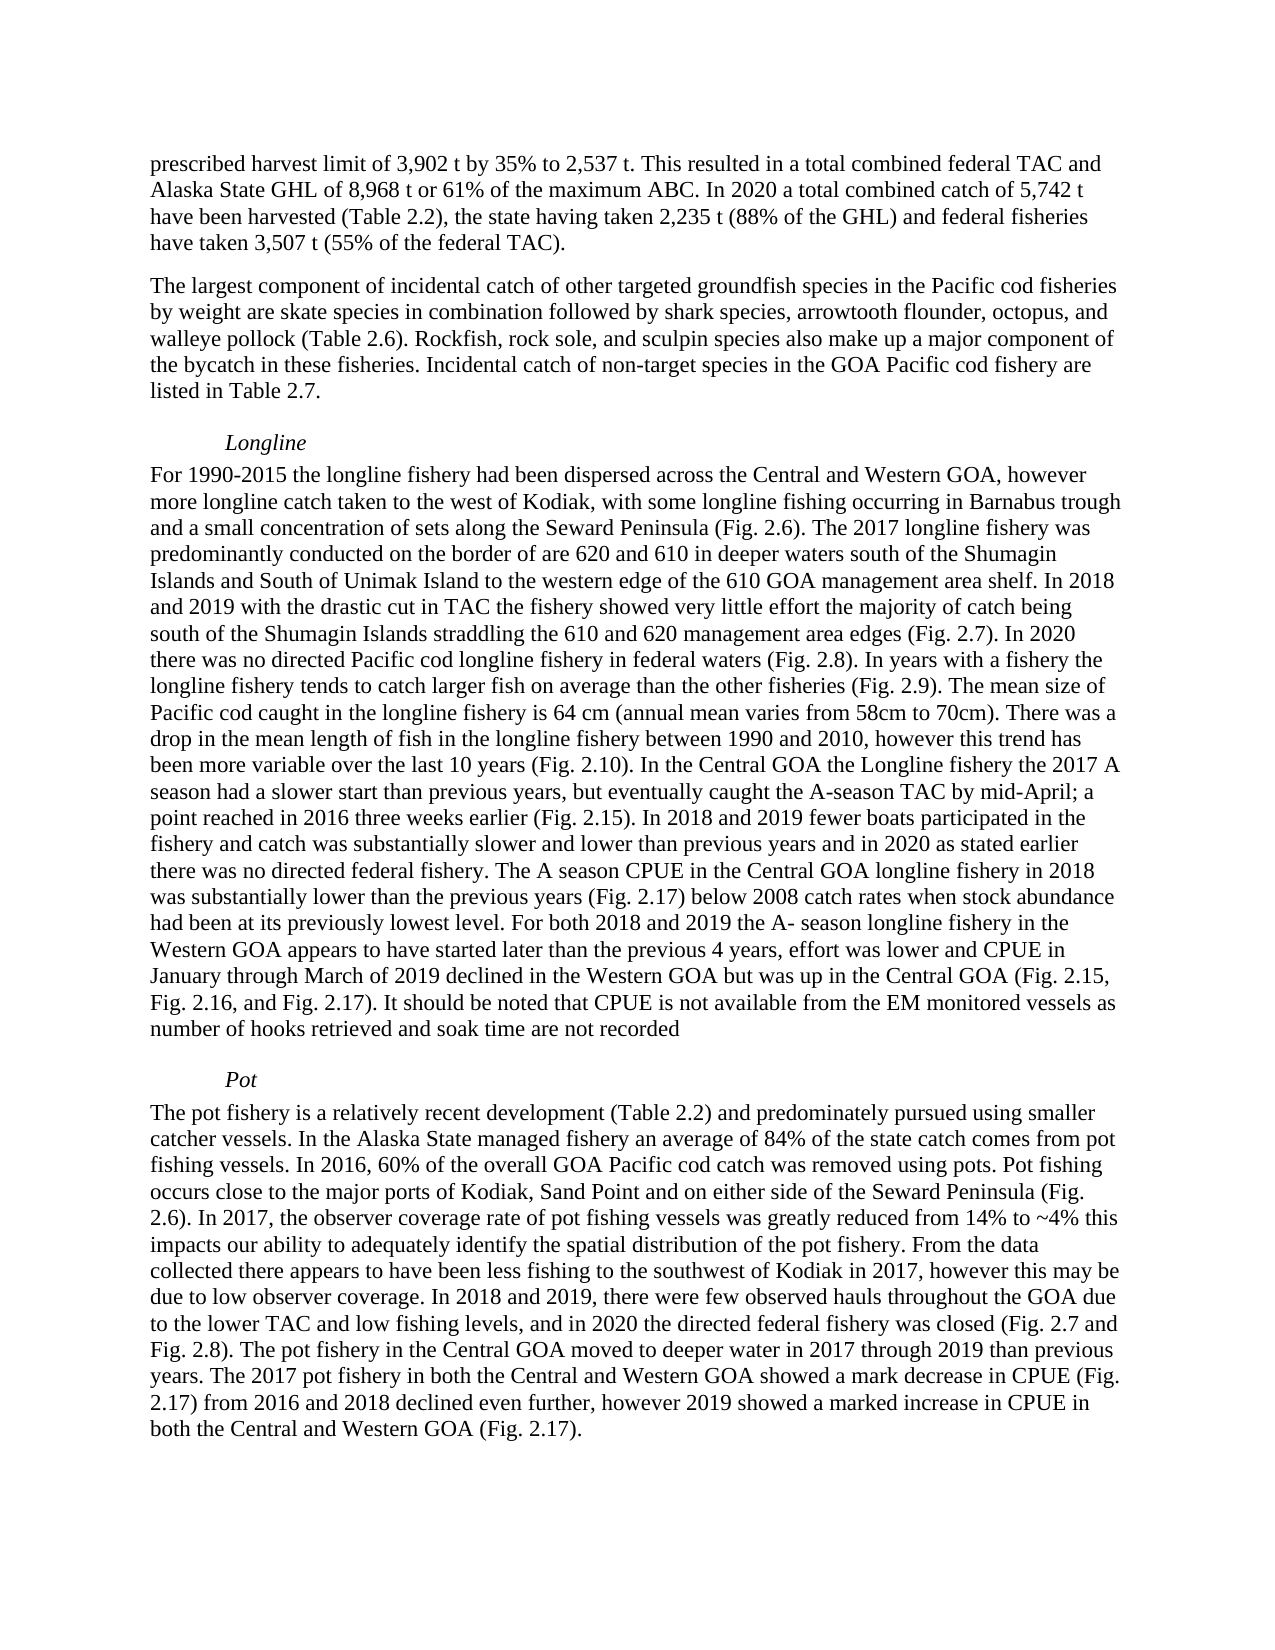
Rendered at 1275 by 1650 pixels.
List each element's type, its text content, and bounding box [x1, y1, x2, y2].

text For 1990-2015 the longline fishery had been dispersed across the Central and Western GOA, however more longline catch taken to the west of Kodiak, with some longline fishing occurring in Barnabus trough and a small concentration of sets along the Seward Peninsula (Fig. 2.6). The 2017 longline fishery was predominantly conducted on the border of are 620 and 610 in deeper waters south of the Shumagin Islands and South of Unimak Island to the western edge of the 610 GOA management area shelf. In 2018 and 2019 with the drastic cut in TAC the fishery showed very little effort the majority of catch being south of the Shumagin Islands straddling the 610 and 620 management area edges (Fig. 2.7). In 2020 there was no directed Pacific cod longline fishery in federal waters (Fig. 2.8). In years with a fishery the longline fishery tends to catch larger fish on average than the other fisheries (Fig. 2.9). The mean size of Pacific cod caught in the longline fishery is 64 cm (annual mean varies from 58cm to 70cm). There was a drop in the mean length of fish in the longline fishery between 1990 and 2010, however this trend has been more variable over the last 10 years (Fig. 2.10). In the Central GOA the Longline fishery the 2017 A season had a slower start than previous years, but eventually caught the A-season TAC by mid-April; a point reached in 2016 three weeks earlier (Fig. 2.15). In 2018 and 2019 fewer boats participated in the fishery and catch was substantially slower and lower than previous years and in 2020 as stated earlier there was no directed federal fishery. The A season CPUE in the Central GOA longline fishery in 2018 was substantially lower than the previous years (Fig. 2.17) below 2008 catch rates when stock abundance had been at its previously lowest level. For both 2018 and 2019 the A- season longline fishery in the Western GOA appears to have started later than the previous 4 years, effort was lower and CPUE in January through March of 2019 declined in the Western GOA but was up in the Central GOA (Fig. 2.15, Fig. 2.16, and Fig. 2.17). It should be noted that CPUE is not available from the EM monitored vessels as number of hooks retrieved and soak time are not recorded [150, 461, 1125, 1041]
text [150, 150, 1125, 255]
subtitle Longline [75, 429, 1125, 455]
text The largest component of incidental catch of other targeted groundfish species in the Pacific cod fisheries by weight are skate species in combination followed by shark species, arrowtooth flounder, octopus, and walleye pollock (Table 2.6). Rockfish, rock sole, and sculpin species also make up a major component of the bycatch in these fisheries. Incidental catch of non-target species in the GOA Pacific cod fishery are listed in Table 2.7. [150, 272, 1125, 404]
text The pot fishery is a relatively recent development (Table 2.2) and predominately pursued using smaller catcher vessels. In the Alaska State managed fishery an average of 84% of the state catch comes from pot fishing vessels. In 2016, 60% of the overall GOA Pacific cod catch was removed using pots. Pot fishing occurs close to the major ports of Kodiak, Sand Point and on either side of the Seward Peninsula (Fig. 2.6). In 2017, the observer coverage rate of pot fishing vessels was greatly reduced from 14% to ~4% this impacts our ability to adequately identify the spatial distribution of the pot fishery. From the data collected there appears to have been less fishing to the southwest of Kodiak in 2017, however this may be due to low observer coverage. In 2018 and 2019, there were few observed hauls throughout the GOA due to the lower TAC and low fishing levels, and in 2020 the directed federal fishery was closed (Fig. 2.7 and Fig. 2.8). The pot fishery in the Central GOA moved to deeper water in 2017 through 2019 than previous years. The 2017 pot fishery in both the Central and Western GOA showed a mark decrease in CPUE (Fig. 2.17) from 2016 and 2018 declined even further, however 2019 showed a marked increase in CPUE in both the Central and Western GOA (Fig. 2.17). [150, 1099, 1125, 1441]
subtitle Pot [75, 1066, 1125, 1093]
